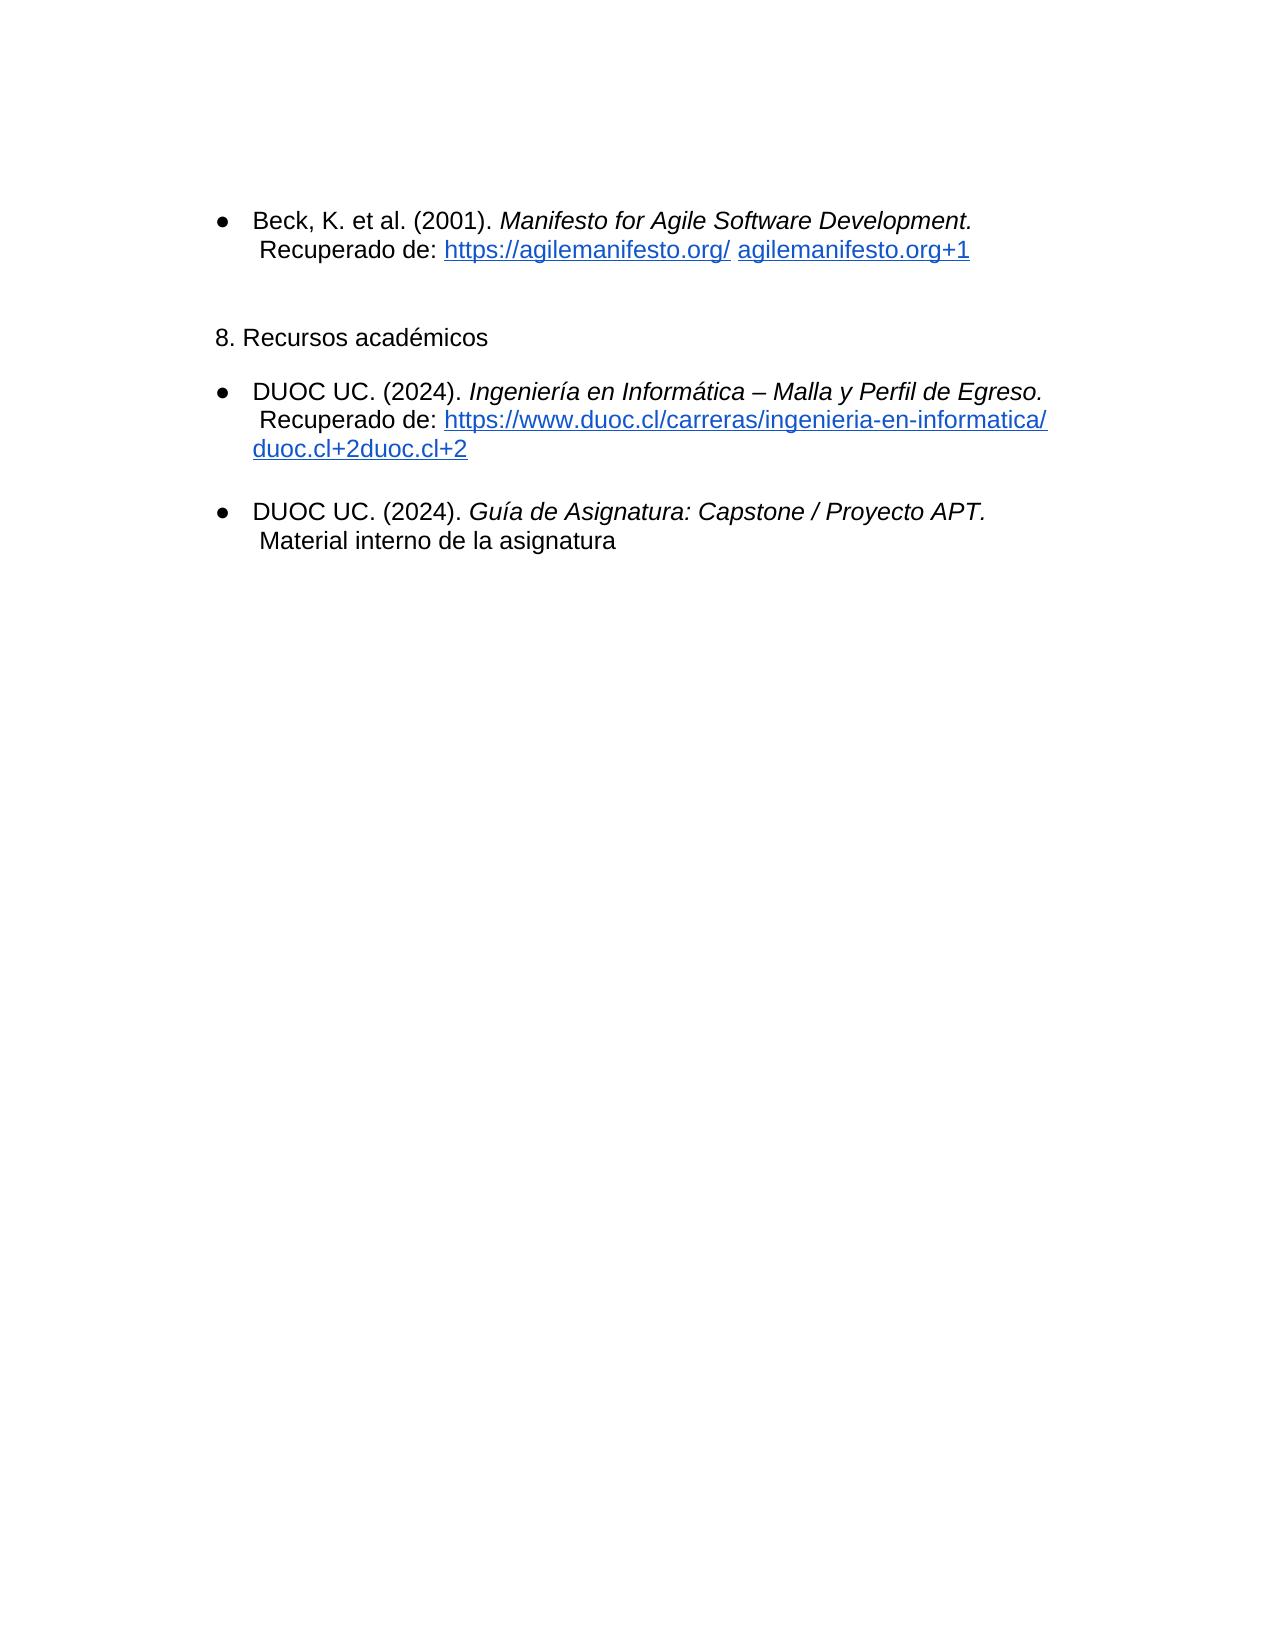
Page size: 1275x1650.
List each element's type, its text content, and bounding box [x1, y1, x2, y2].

text 8. Recursos académicos [215, 323, 1098, 352]
list DUOC UC. (2024). Guía de Asignatura: Capstone / Proyecto APT. Material interno de la asignatura [215, 497, 1098, 554]
list DUOC UC. (2024). Ingeniería en Informática – Malla y Perfil de Egreso. Recuperado de: https://www.duoc.cl/carreras/ingenieria-en-informatica/ duoc.cl+2duoc.cl+2 [215, 377, 1098, 497]
list Beck, K. et al. (2001). Manifesto for Agile Software Development. Recuperado de: https://agilemanifesto.org/ agilemanifesto.org+1 [215, 206, 1098, 298]
